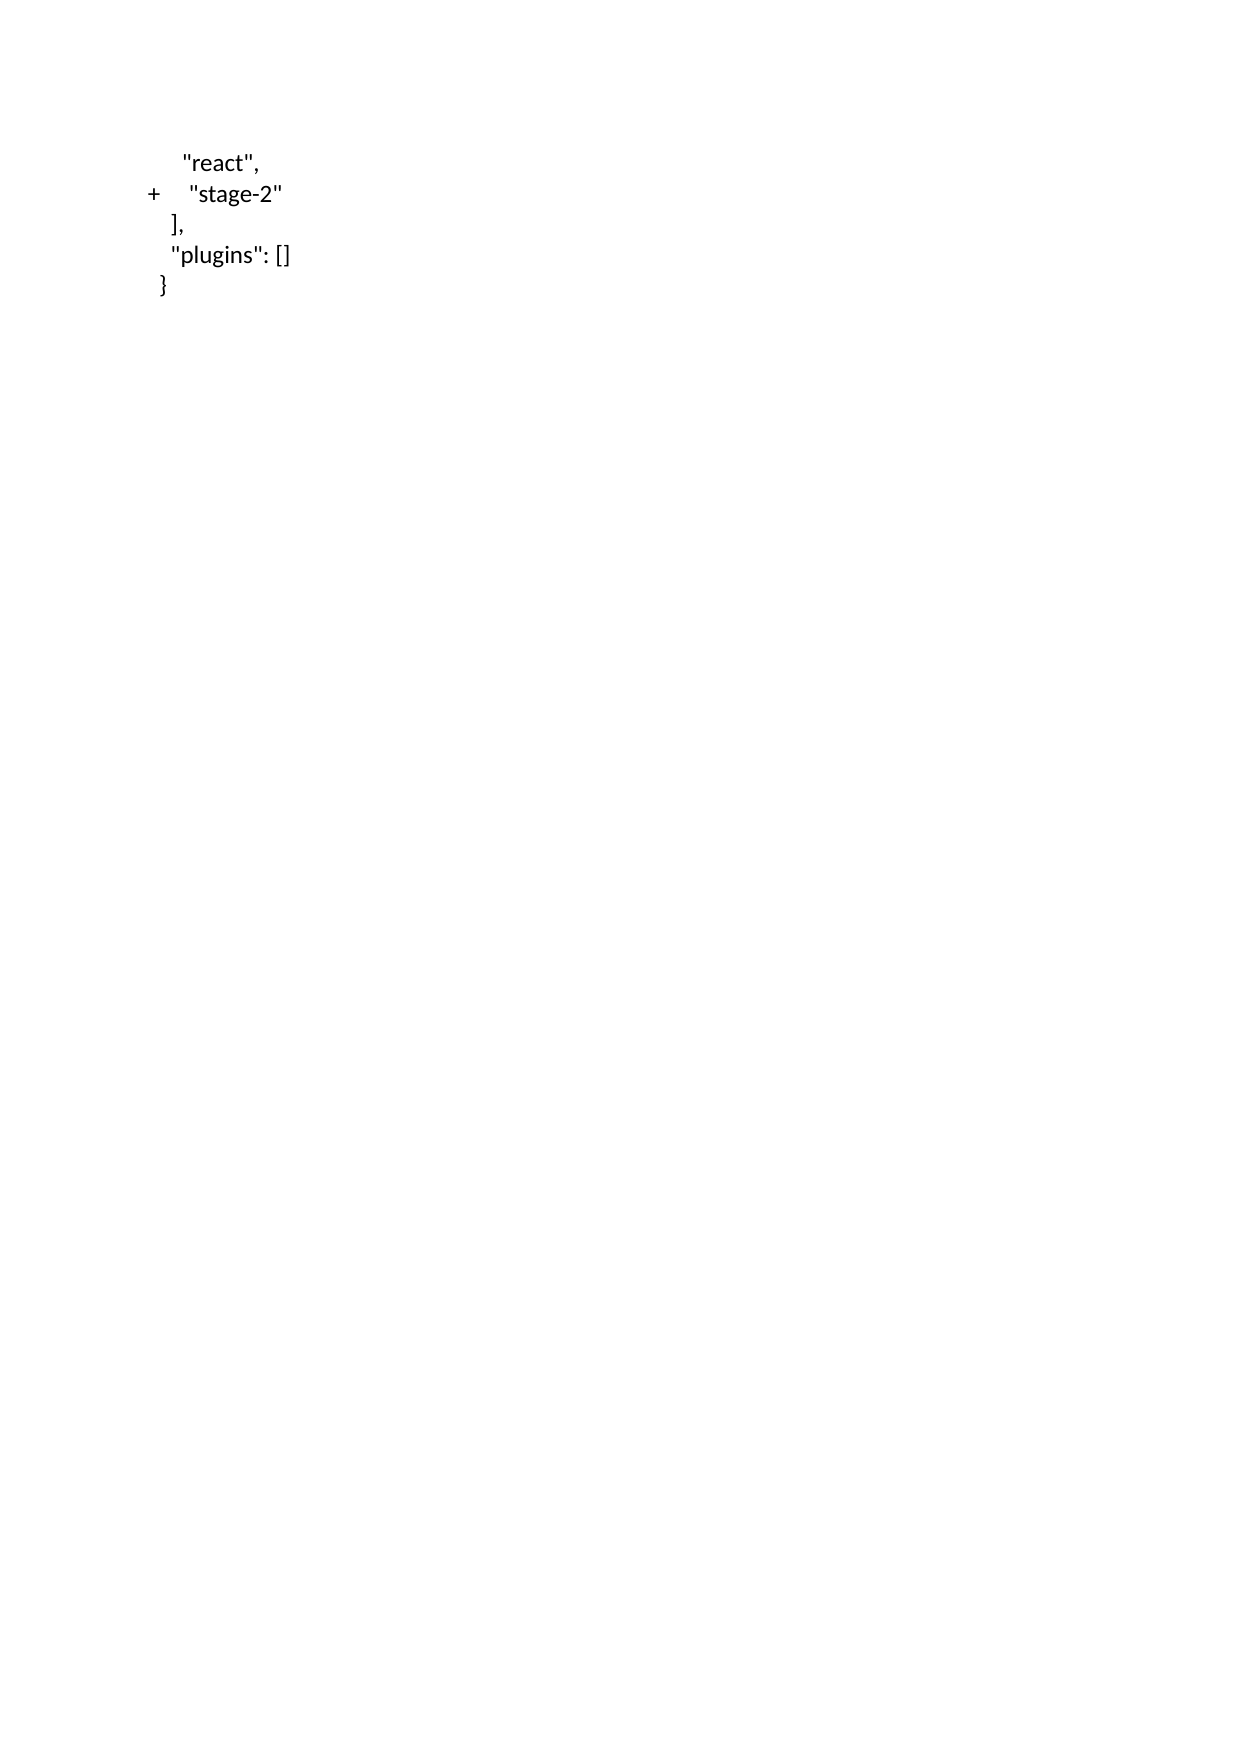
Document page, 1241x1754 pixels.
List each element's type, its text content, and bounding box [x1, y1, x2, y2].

text ], [148, 209, 1093, 239]
text "plugins": [] [148, 239, 1093, 270]
text "react", [148, 148, 1093, 178]
text } [148, 270, 1093, 300]
text + "stage-2" [148, 178, 1093, 209]
